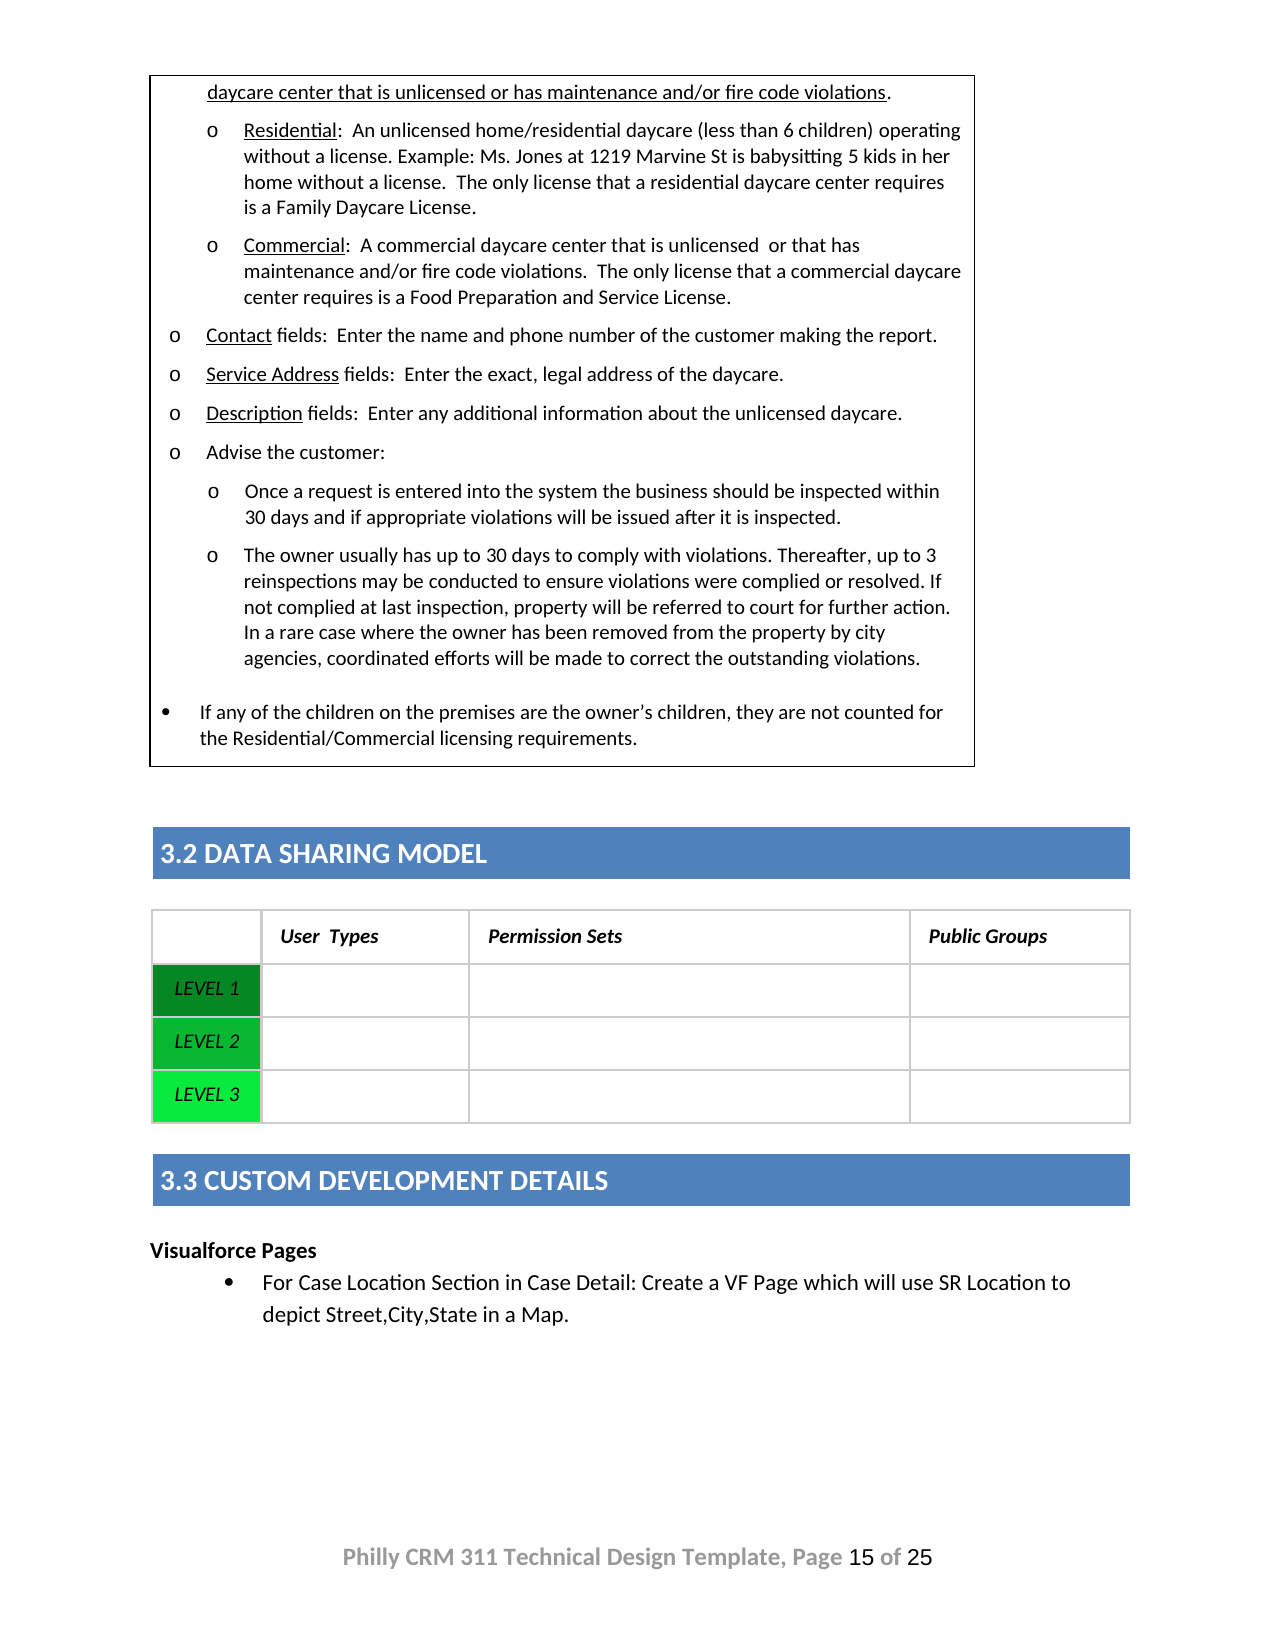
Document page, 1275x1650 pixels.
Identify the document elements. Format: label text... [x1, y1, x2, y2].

table_header [153, 911, 260, 962]
table_header Permission Sets [470, 911, 909, 962]
table_header User Types [263, 911, 468, 962]
table_cell [911, 1018, 1129, 1069]
table_cell [911, 1071, 1129, 1122]
text Visualforce Pages [150, 1236, 1125, 1264]
table_cell [263, 965, 468, 1016]
table_cell [470, 965, 909, 1016]
table_header 3.2 DATA SHARING MODEL [155, 829, 1128, 877]
table_cell [911, 965, 1129, 1016]
table_header Public Groups [911, 911, 1129, 962]
table_cell [470, 1071, 909, 1122]
table_cell LEVEL 1 [153, 965, 260, 1016]
table_cell [263, 1018, 468, 1069]
list For Case Location Section in Case Detail: Create a VF Page which will use SR Location to depict Street,City,State in a Map. [225, 1268, 1125, 1329]
table_cell [470, 1018, 909, 1069]
table_cell [263, 1071, 468, 1122]
table_cell LEVEL 3 [153, 1071, 260, 1122]
table_cell LEVEL 2 [153, 1018, 260, 1069]
table_header 3.3 CUSTOM DEVELOPMENT DETAILS [155, 1156, 1128, 1204]
